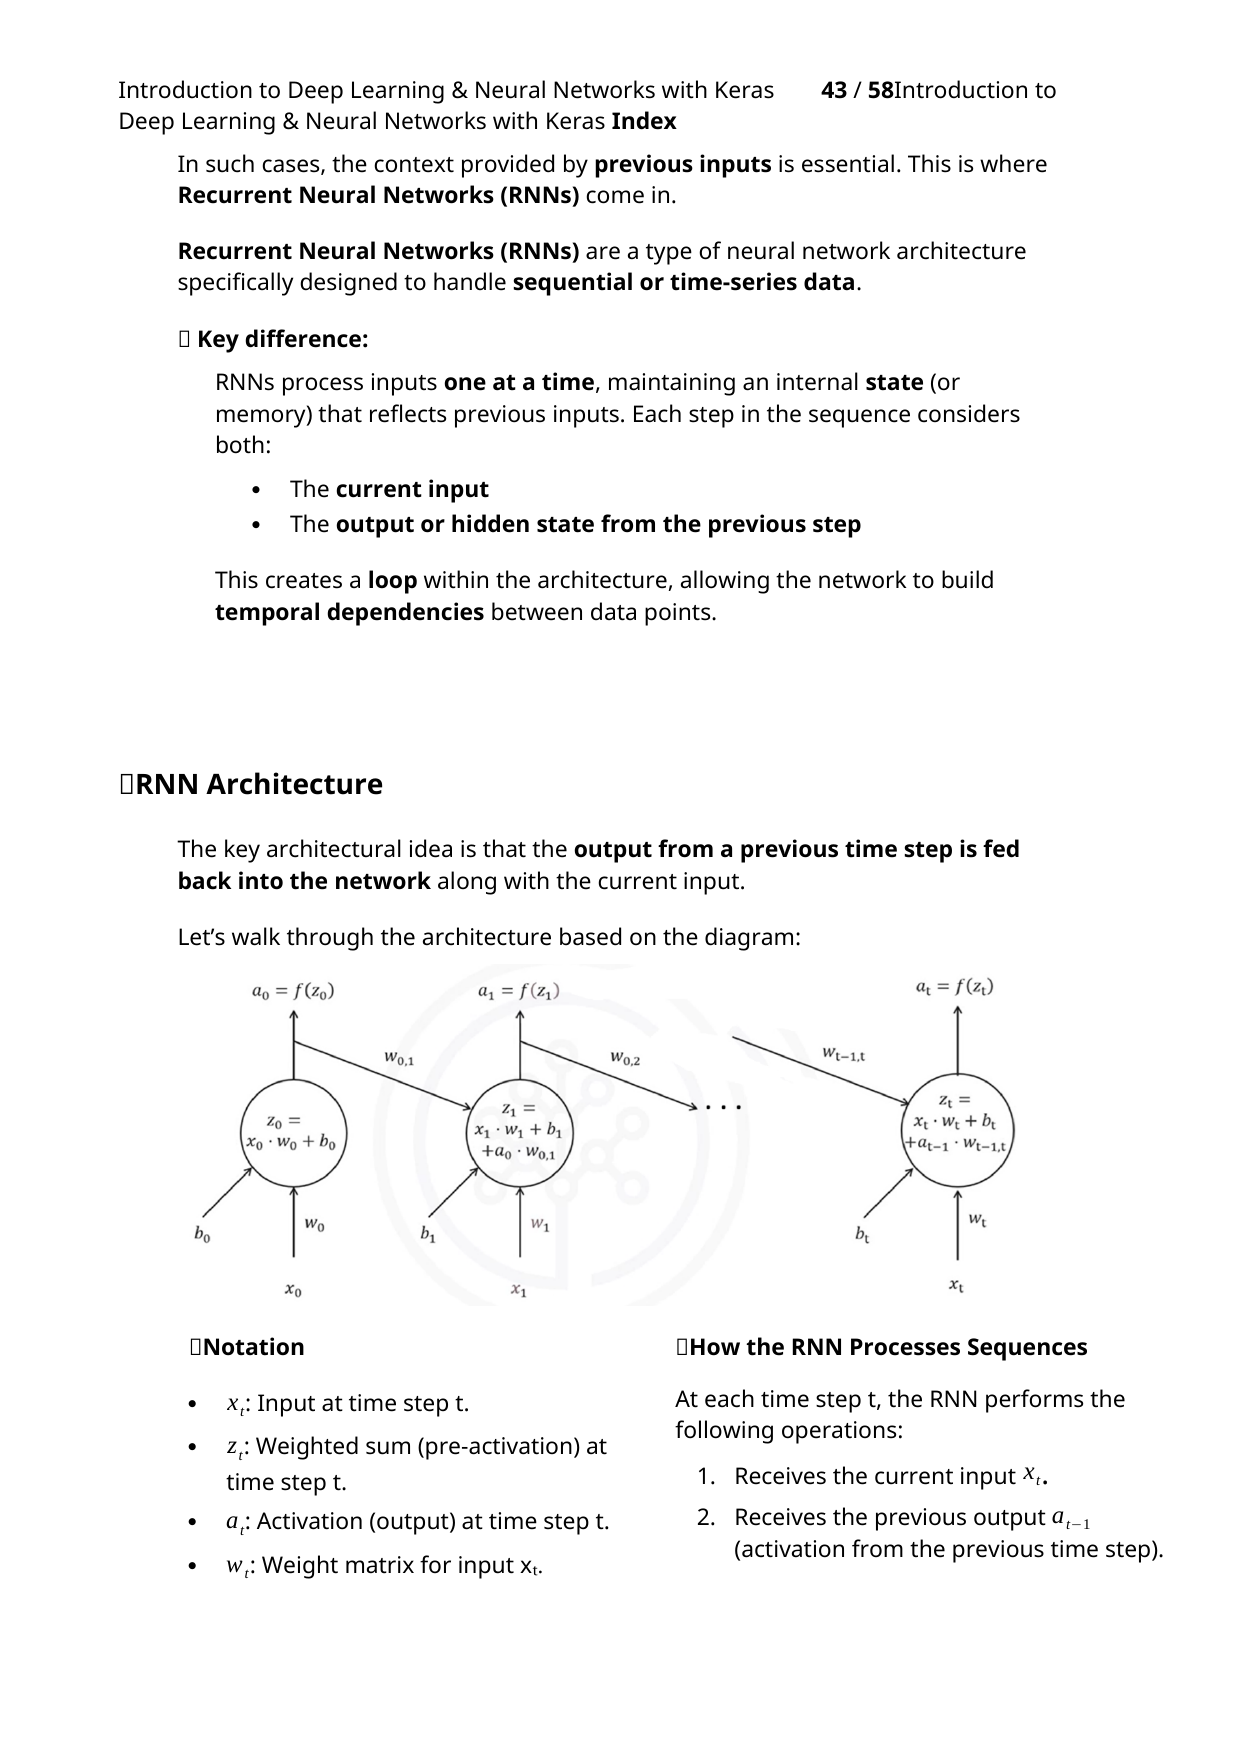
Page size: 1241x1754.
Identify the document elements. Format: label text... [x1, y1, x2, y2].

text Recurrent Neural Networks (RNNs) are a type of neural network architecture specifically designed to handle sequential or time-series data. [177, 235, 1063, 298]
text RNNs process inputs one at a time, maintaining an internal state (or memory) that reflects previous inputs. Each step in the sequence considers both: [215, 366, 1063, 460]
list The output or hidden state from the previous step [252, 508, 1063, 539]
text In such cases, the context provided by previous inputs is essential. This is where Recurrent Neural Networks (RNNs) come in. [177, 148, 1063, 210]
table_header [664, 1330, 1196, 1592]
text Let’s walk through the architecture based on the diagram: [177, 921, 1063, 952]
text ✅ Key difference: [177, 323, 1063, 354]
text This creates a loop within the architecture, allowing the network to build temporal dependencies between data points. [215, 564, 1063, 627]
text The key architectural idea is that the output from a previous time step is fed back into the network along with the current input. [177, 833, 1063, 896]
list The current input [252, 473, 1063, 504]
picture [183, 964, 1028, 1306]
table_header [177, 1330, 664, 1592]
subtitle 🔹RNN Architecture [118, 764, 1063, 803]
